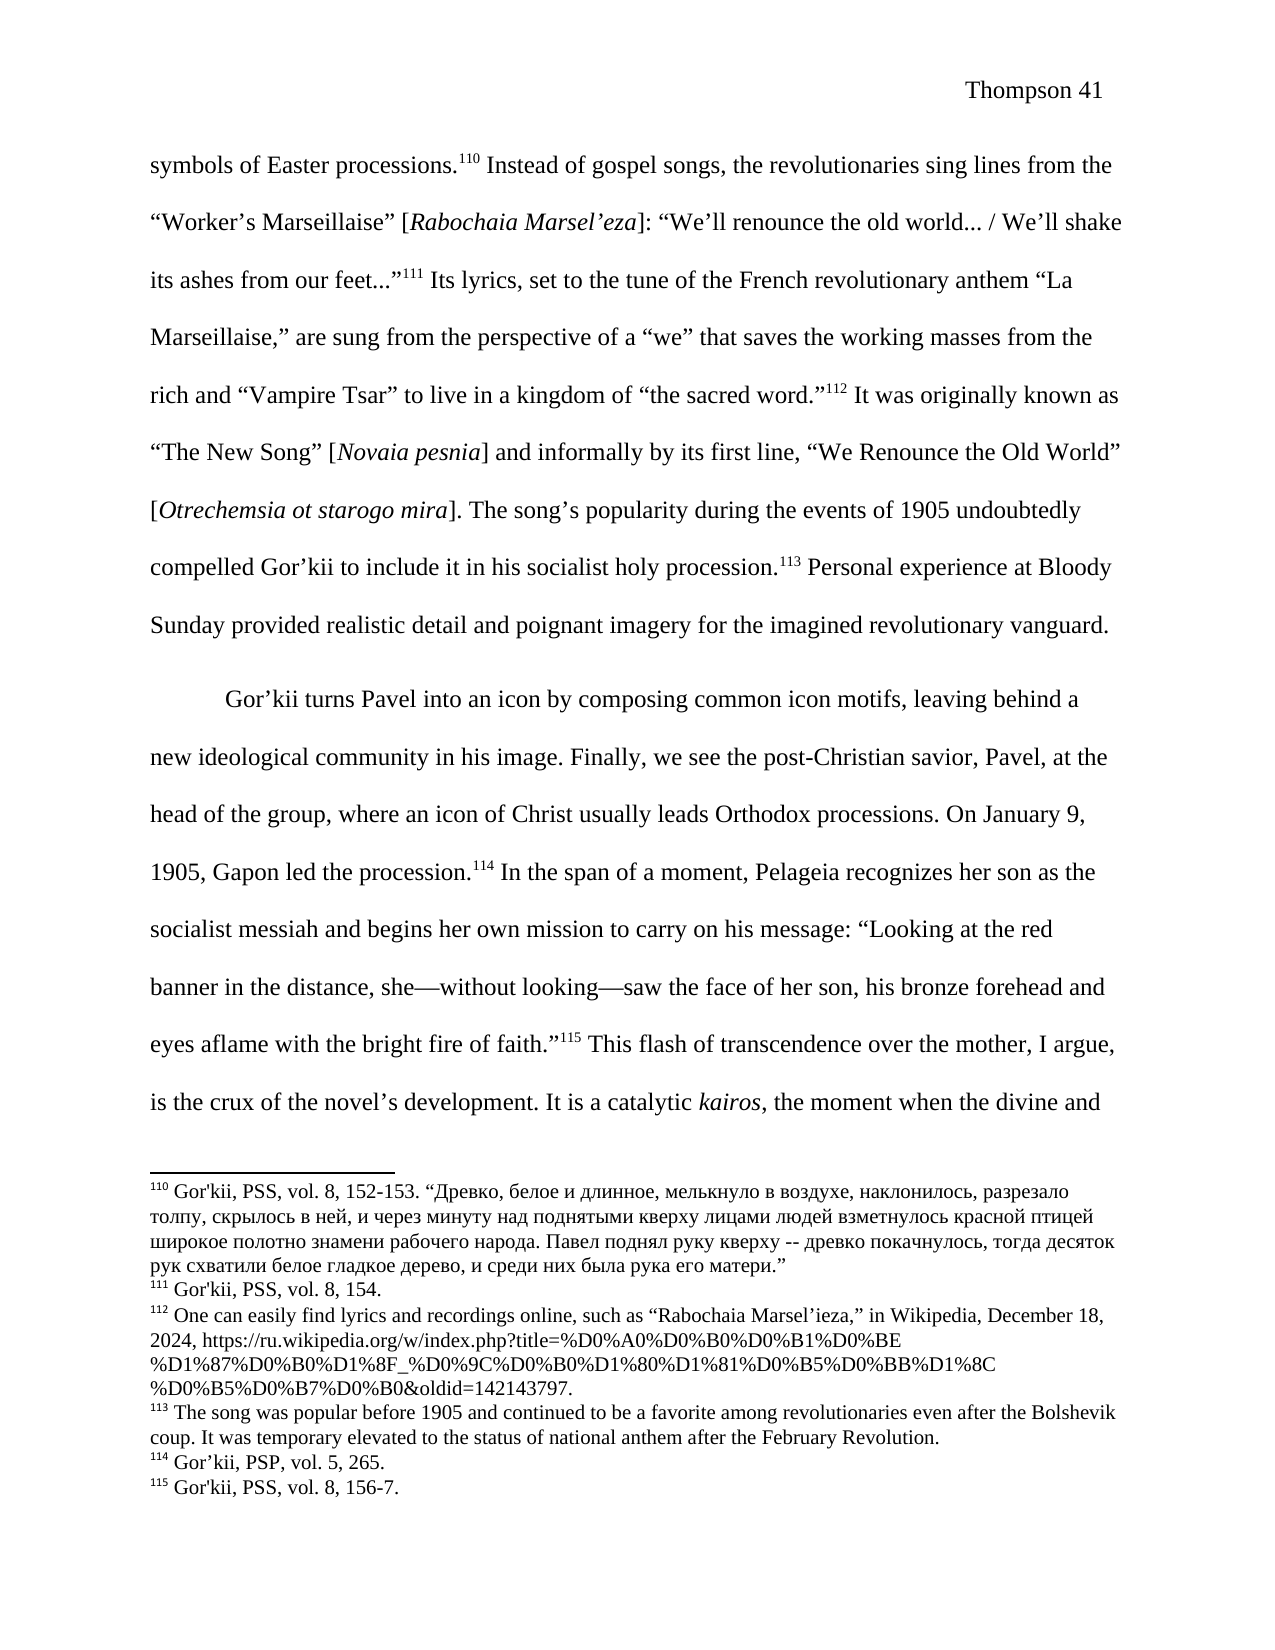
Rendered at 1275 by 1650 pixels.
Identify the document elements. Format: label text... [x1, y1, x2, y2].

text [150, 150, 1125, 639]
text Gor’kii turns Pavel into an icon by composing common icon motifs, leaving behind a new ideological community in his image. Finally, we see the post-Christian savior, Pavel, at the head of the group, where an icon of Christ usually leads Orthodox processions. On January 9, 1905, Gapon led the procession. In the span of a moment, Pelageia recognizes her son as the socialist messiah and begins her own mission to carry on his message: “Looking at the red banner in the distance, she—without looking—saw the face of her son, his bronze forehead and eyes aflame with the bright fire of faith.” This flash of transcendence over the mother, I argue, is the crux of the novel’s development. It is a catalytic kairos, the moment when the divine and mortal meet, in Gor’kii’s post-Christian paradigm. It is undoubtedly an anthropocentric message, but it is one of faith, not skepticism. Other scholars consider Pavel to be the rational Christ-like figure, likely because Pavel himself talks about the “bright festival of freedom and logic’s triumph.” Pavel’s actions for the cause directly contradict that thinking, however. His preaching of and sacrifice for a higher purpose were not rational; instead, they were to cultivate others’ belief in the same ideal. “There wouldn’t have been a Christ, had people not died for his glory,” the mother says as Pavel is taken away for the final time before judgment. Her belief cost his life because he believed it would matter, not because it was logical. In turn, Pelageia’s coming to faith, which propels Part II of Mother, hastens the end of a man and the beginning of a myth. [150, 684, 1125, 1115]
